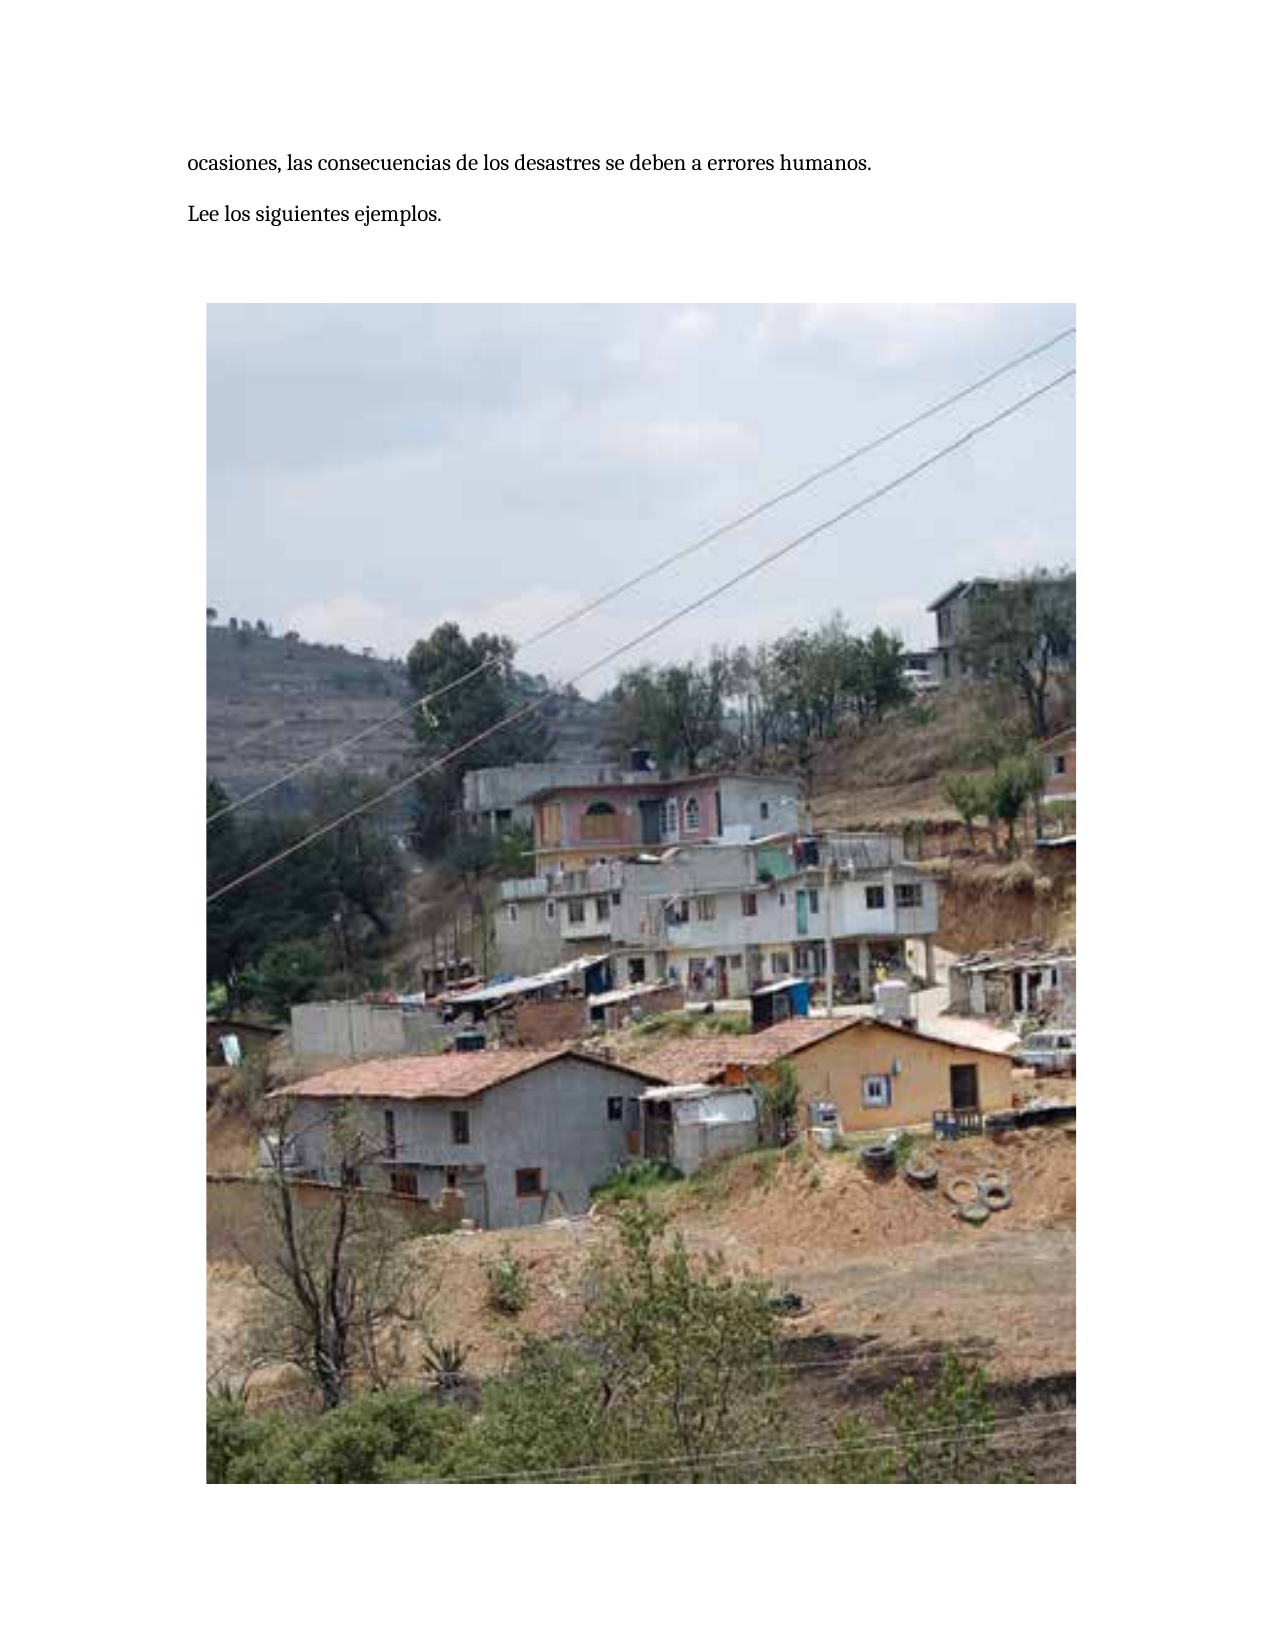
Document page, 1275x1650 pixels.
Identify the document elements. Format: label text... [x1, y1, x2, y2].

picture [206, 303, 1077, 1484]
text Lee los siguientes ejemplos. [187, 201, 1087, 227]
text ocasiones, las consecuencias de los desastres se deben a errores humanos. [187, 150, 1087, 176]
